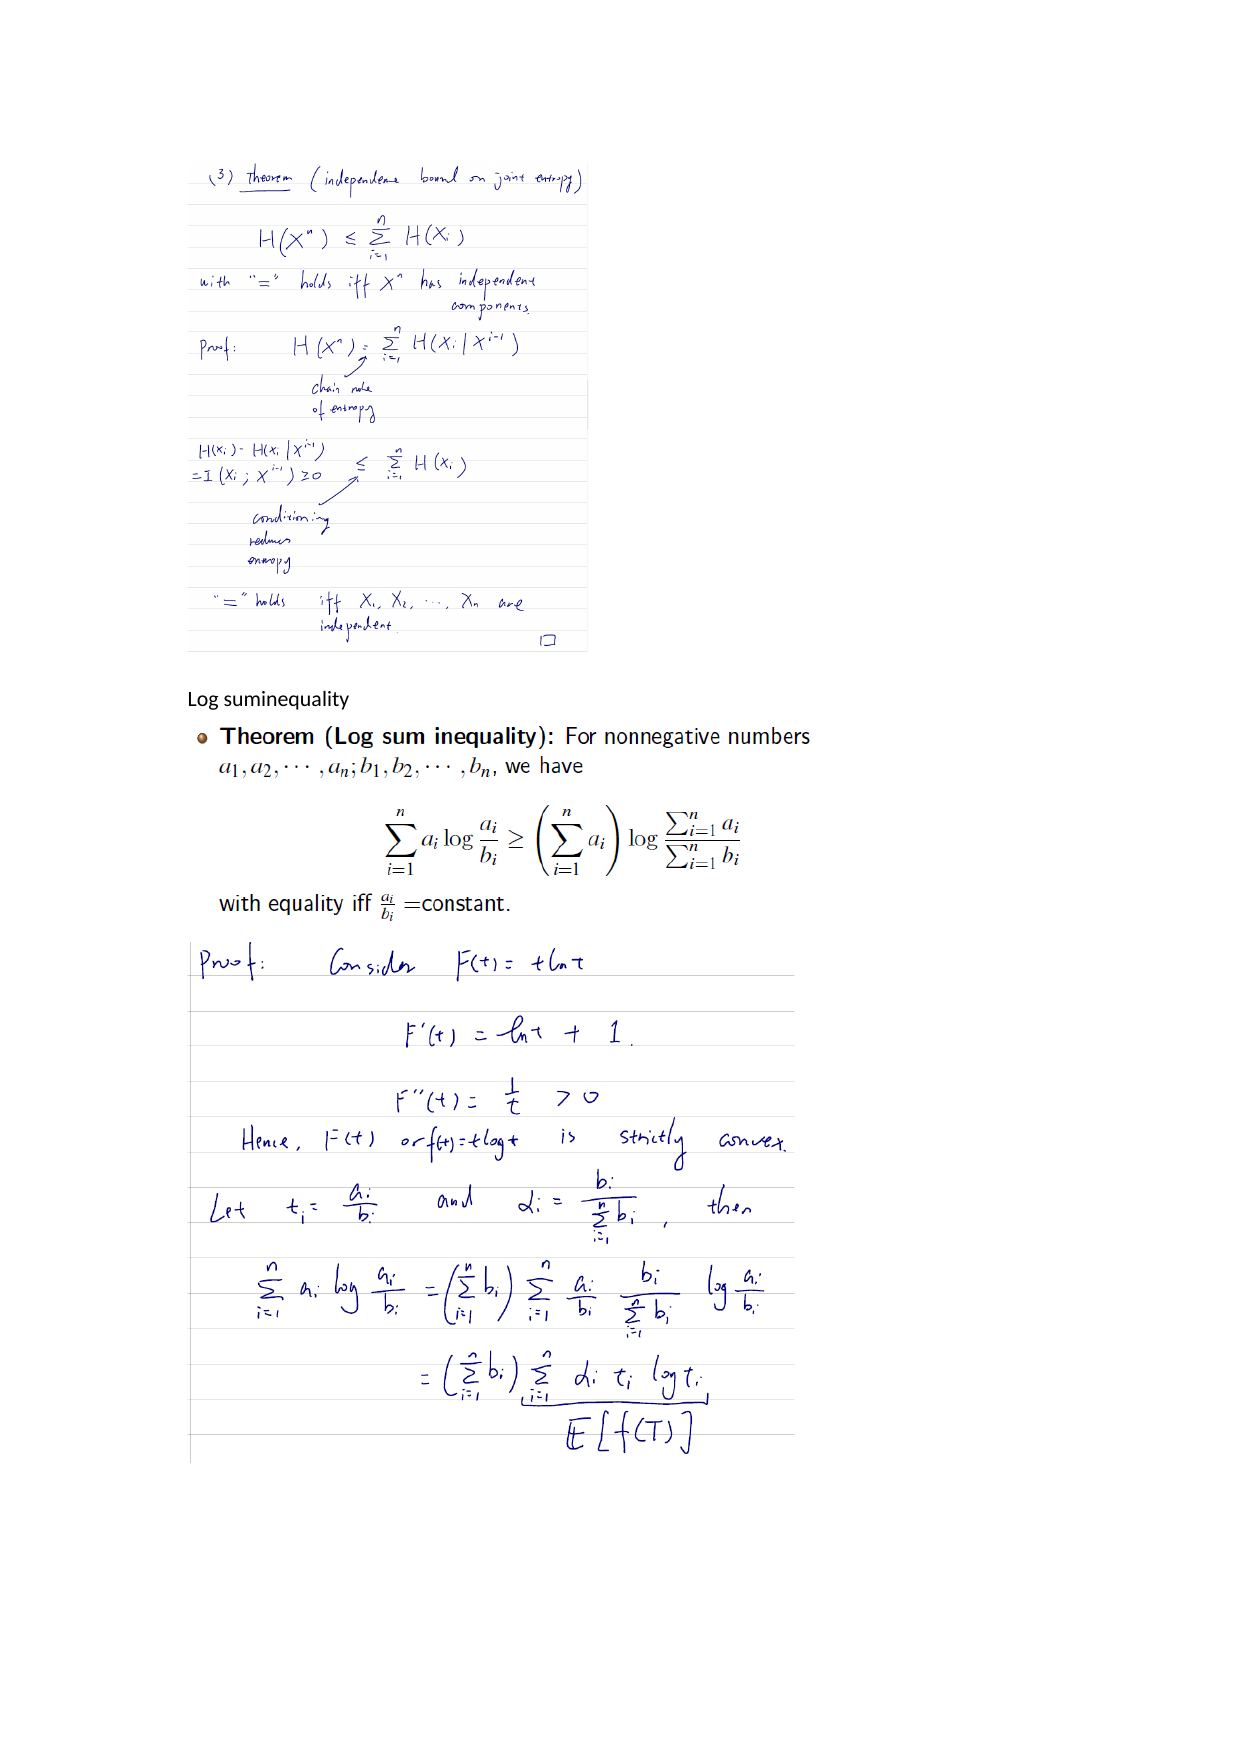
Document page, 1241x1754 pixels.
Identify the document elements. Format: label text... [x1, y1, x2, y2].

picture [187, 162, 589, 653]
picture [187, 942, 795, 1463]
picture [187, 714, 821, 928]
text Log suminequality [187, 682, 1053, 714]
